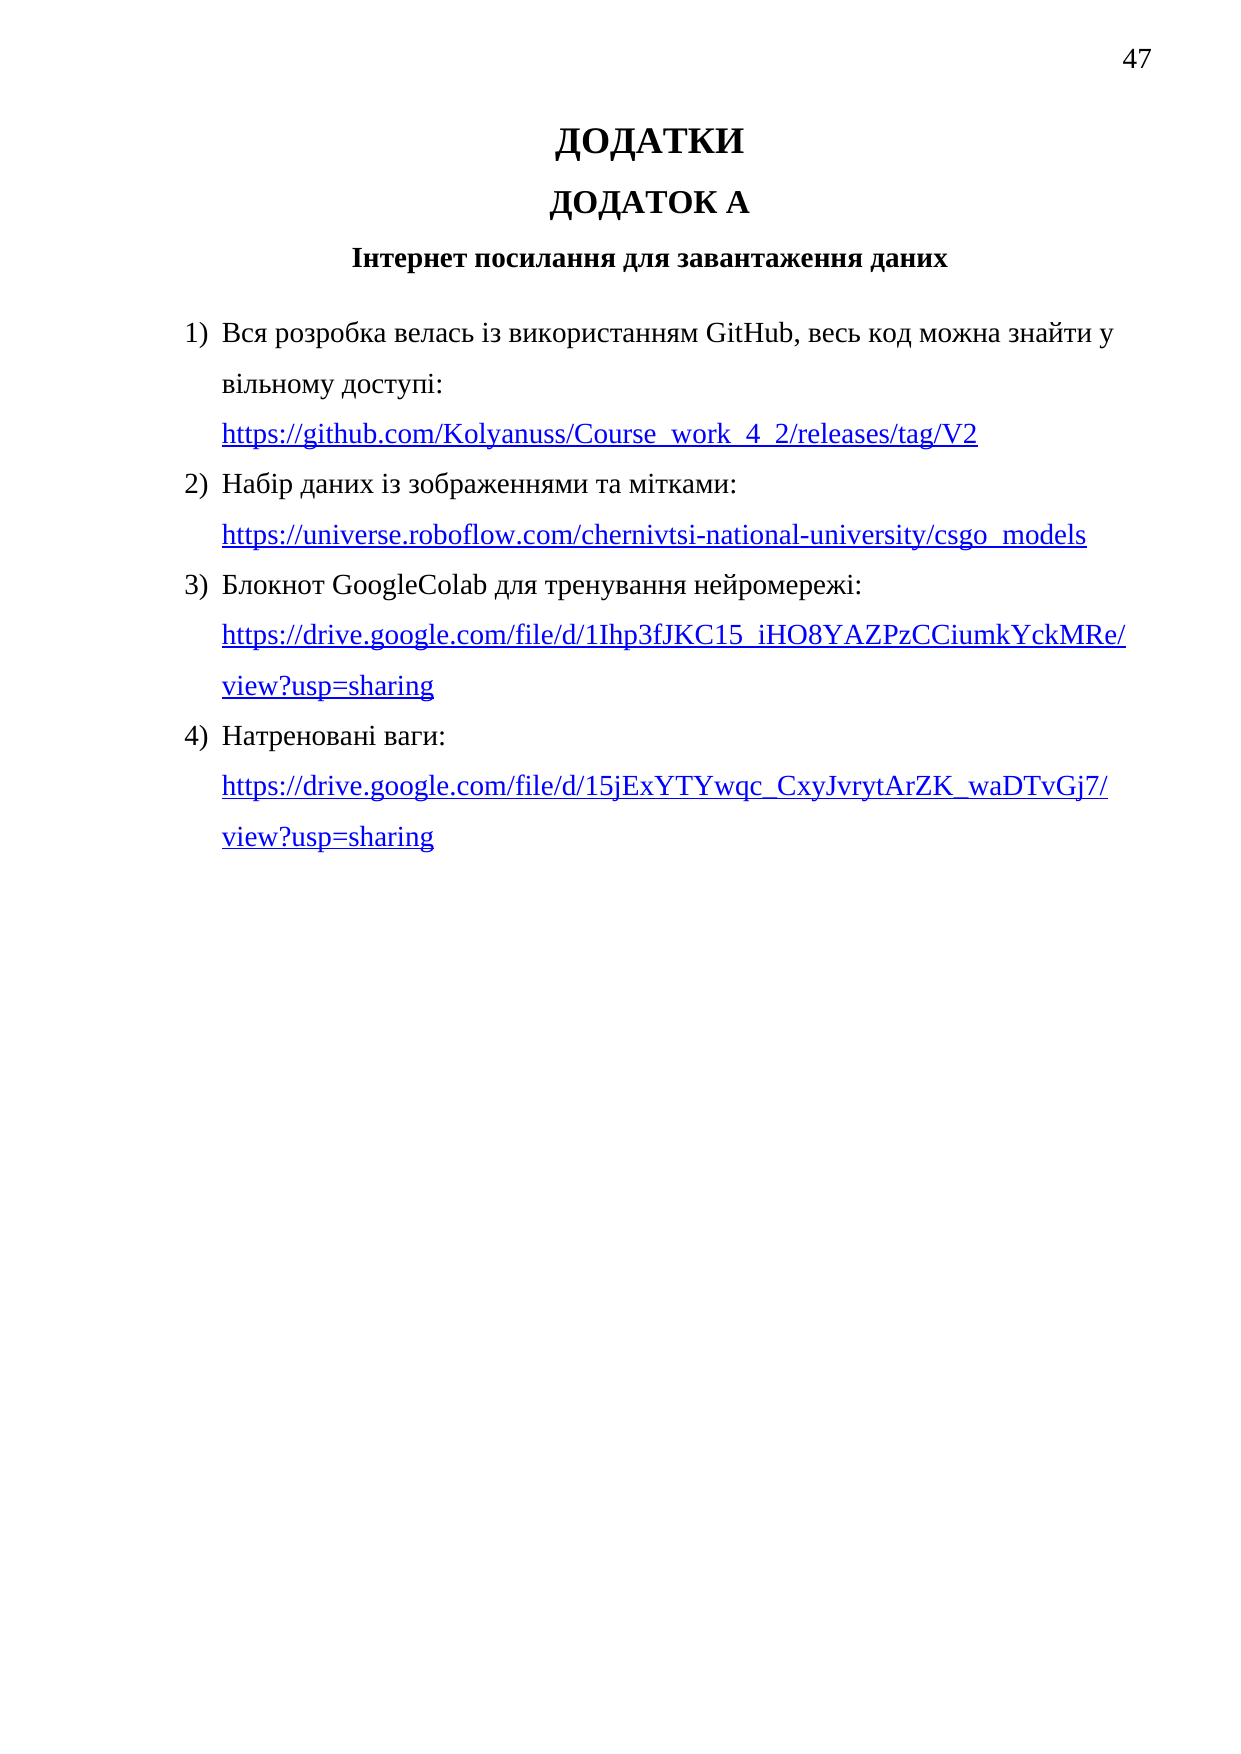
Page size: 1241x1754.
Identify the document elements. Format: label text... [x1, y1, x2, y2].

list Блокнот GoogleColab для тренування нейромережі: https://drive.google.com/file/d/1Ihp3fJKC15_iHO8YAZPzCCiumkYckMRe/view?usp=sharing [184, 567, 1152, 701]
list Набір даних із зображеннями та мітками: https://universe.roboflow.com/chernivtsi-national-university/csgo_models [184, 467, 1152, 550]
list Вся розробка велась із використанням GitHub, весь код можна знайти у вільному доступі: https://github.com/Kolyanuss/Course_work_4_2/releases/tag/V2 [184, 316, 1152, 450]
text Інтернет посилання для завантаження даних [148, 240, 1152, 274]
subtitle ДОДАТОК А [148, 183, 1152, 221]
list Натреновані ваги: https://drive.google.com/file/d/15jExYTYwqc_CxyJvrytArZK_waDTvGj7/view?usp=sharing [184, 718, 1152, 852]
subtitle Додатки [148, 118, 1152, 161]
